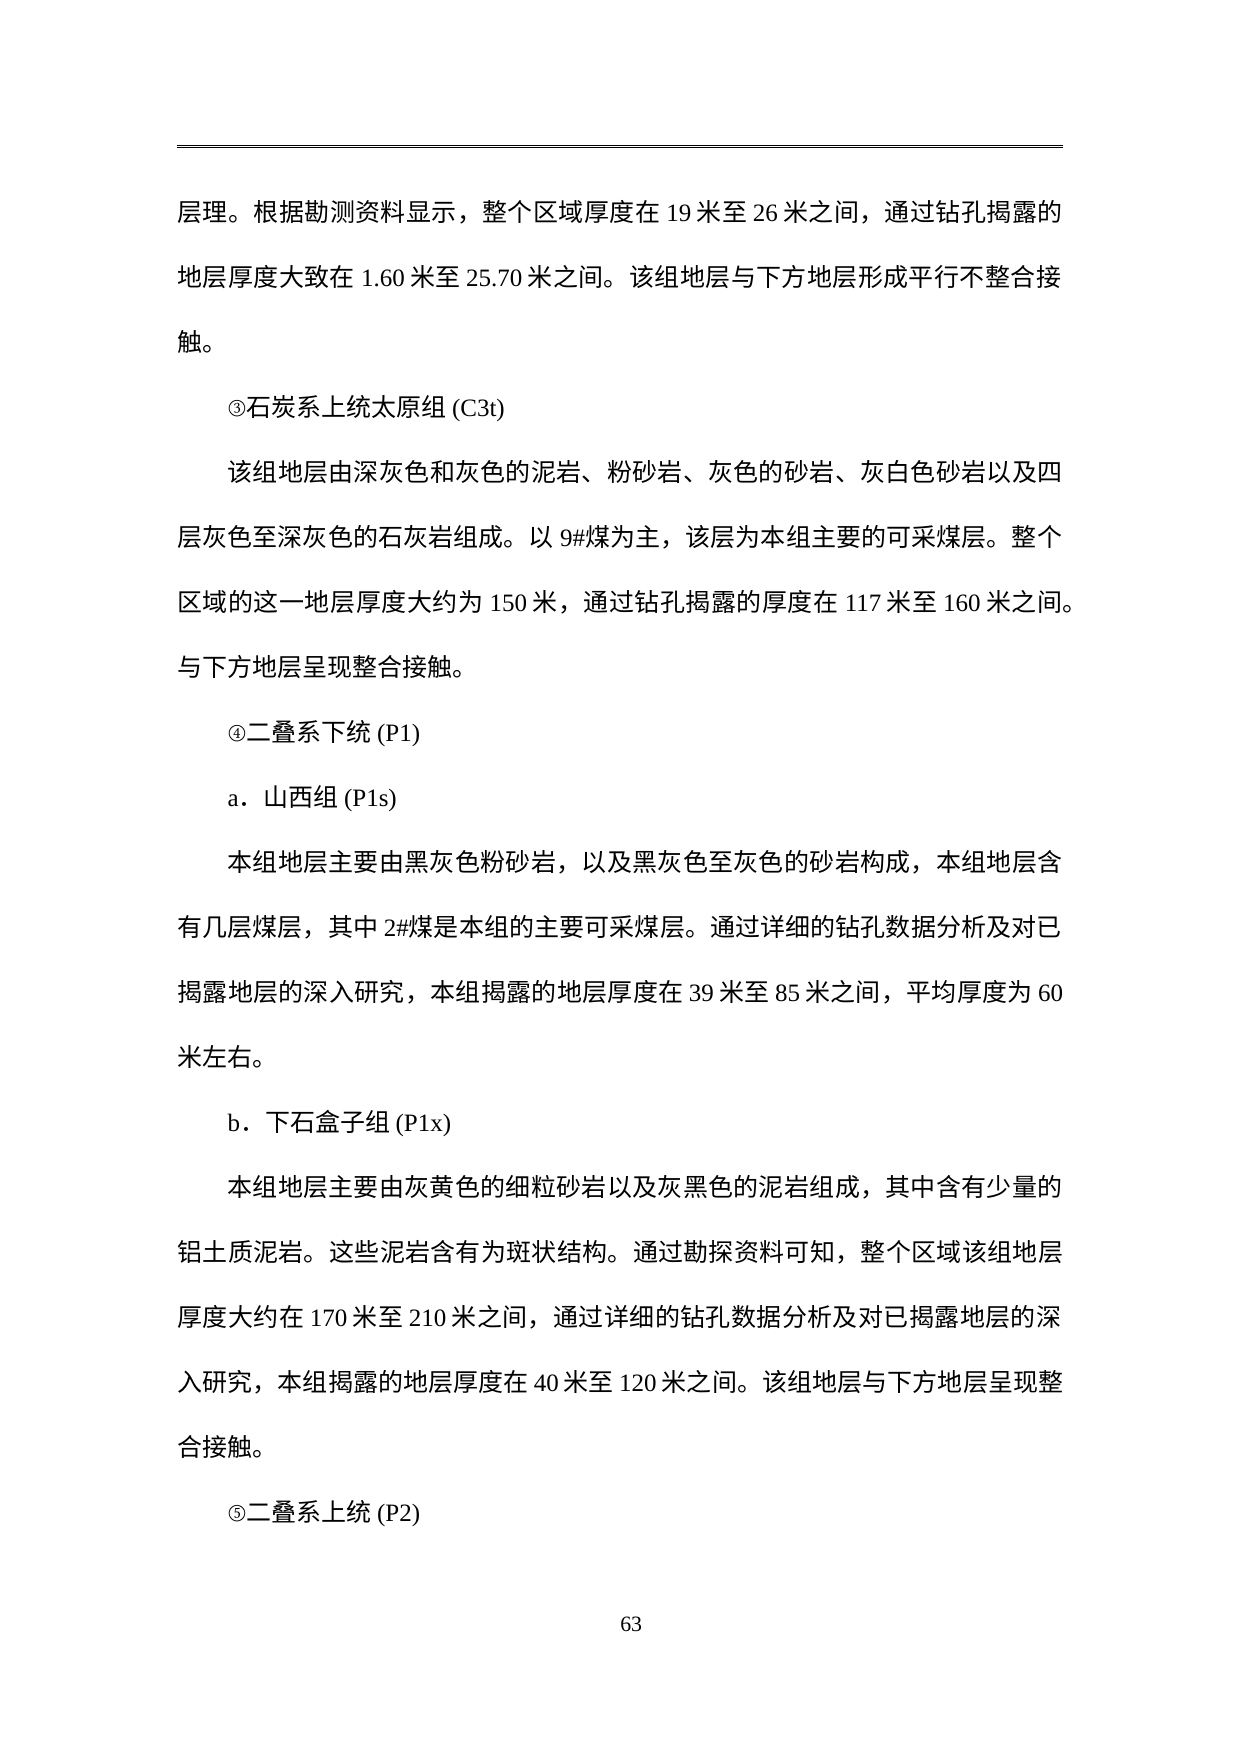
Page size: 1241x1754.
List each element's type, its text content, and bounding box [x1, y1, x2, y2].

text 该组地层由深灰色和灰色的泥岩、粉砂岩、灰色的砂岩、灰白色砂岩以及四层灰色至深灰色的石灰岩组成。以9#煤为主，该层为本组主要的可采煤层。整个区域的这一地层厚度大约为150米，通过钻孔揭露的厚度在117米至160米之间。与下方地层呈现整合接触。 [177, 438, 1063, 698]
text a．山西组 (P1s) [177, 763, 1063, 828]
text ⑤二叠系上统 (P2) [177, 1478, 1063, 1543]
text ③石炭系上统太原组 (C3t) [177, 373, 1063, 438]
text 本组地层主要由黑灰色粉砂岩，以及黑灰色至灰色的砂岩构成，本组地层含有几层煤层，其中2#煤是本组的主要可采煤层。通过详细的钻孔数据分析及对已揭露地层的深入研究，本组揭露的地层厚度在39米至85米之间，平均厚度为60米左右。 [177, 828, 1063, 1088]
text ④二叠系下统 (P1) [177, 698, 1063, 763]
text 本组地层主要由灰黄色的细粒砂岩以及灰黑色的泥岩组成，其中含有少量的铝土质泥岩。这些泥岩含有为斑状结构。通过勘探资料可知，整个区域该组地层厚度大约在170米至210米之间，通过详细的钻孔数据分析及对已揭露地层的深入研究，本组揭露的地层厚度在40米至120米之间。该组地层与下方地层呈现整合接触。 [177, 1153, 1063, 1478]
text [177, 178, 1063, 373]
text b．下石盒子组 (P1x) [177, 1088, 1063, 1153]
